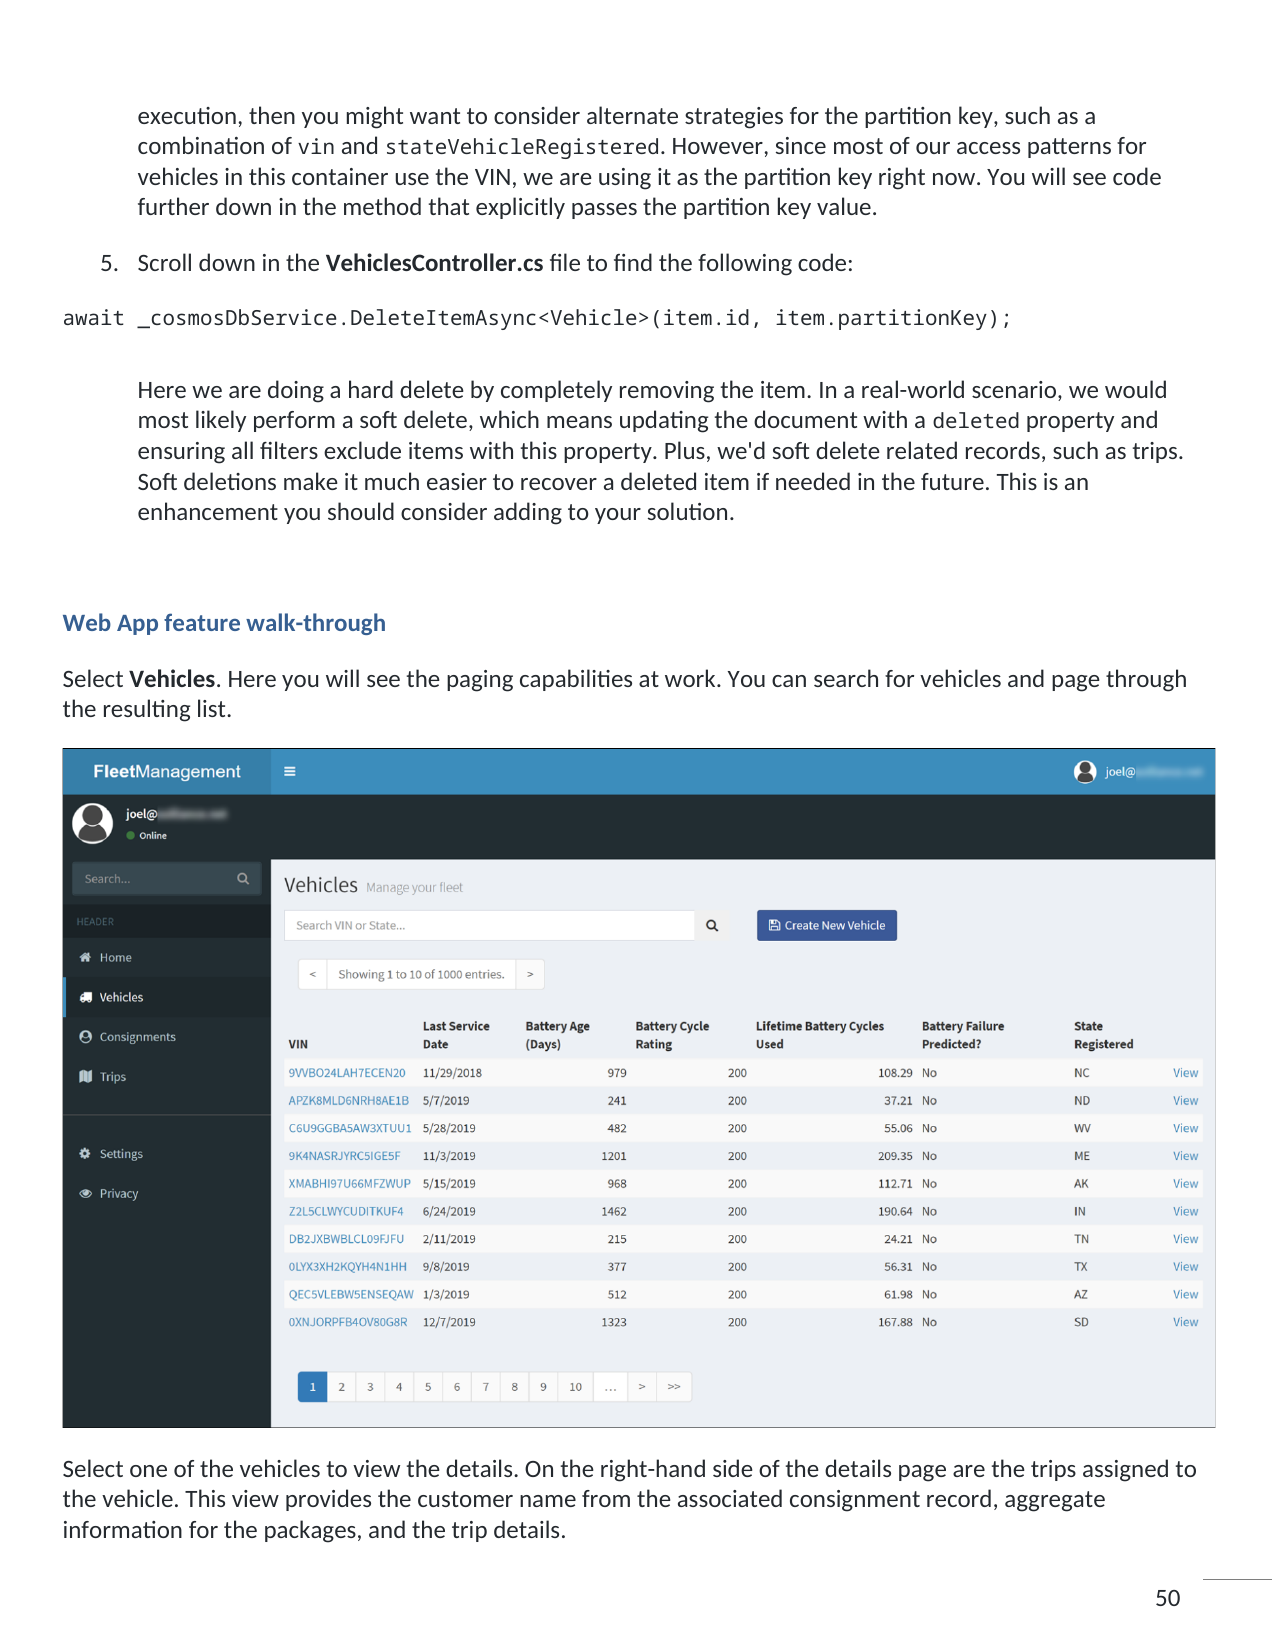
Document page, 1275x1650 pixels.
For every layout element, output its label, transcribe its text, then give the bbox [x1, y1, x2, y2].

list Scroll down in the VehiclesController.cs file to find the following code: [100, 247, 1219, 278]
text Select Vehicles. Here you will see the paging capabilities at work. You can search for vehicles and page through the resulting list. [62, 663, 1219, 724]
text await _cosmosDbService.DeleteItemAsync<Vehicle>(item.id, item.partitionKey); [62, 303, 1219, 331]
text Select one of the vehicles to view the details. On the right-hand side of the details page are the trips assigned to the vehicle. This view provides the customer name from the associated consignment record, aggregate information for the packages, and the trip details. [62, 1453, 1219, 1544]
subtitle Web App feature walk-through [62, 607, 1219, 638]
picture [62, 748, 1216, 1428]
text Here we are doing a hard delete by completely removing the item. In a real-world scenario, we would most likely perform a soft delete, which means updating the document with a deleted property and ensuring all filters exclude items with this property. Plus, we'd soft delete related records, such as trips. Soft deletions make it much easier to recover a deleted item if needed in the future. This is an enhancement you should consider adding to your solution. [137, 343, 1219, 527]
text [137, 100, 1219, 222]
